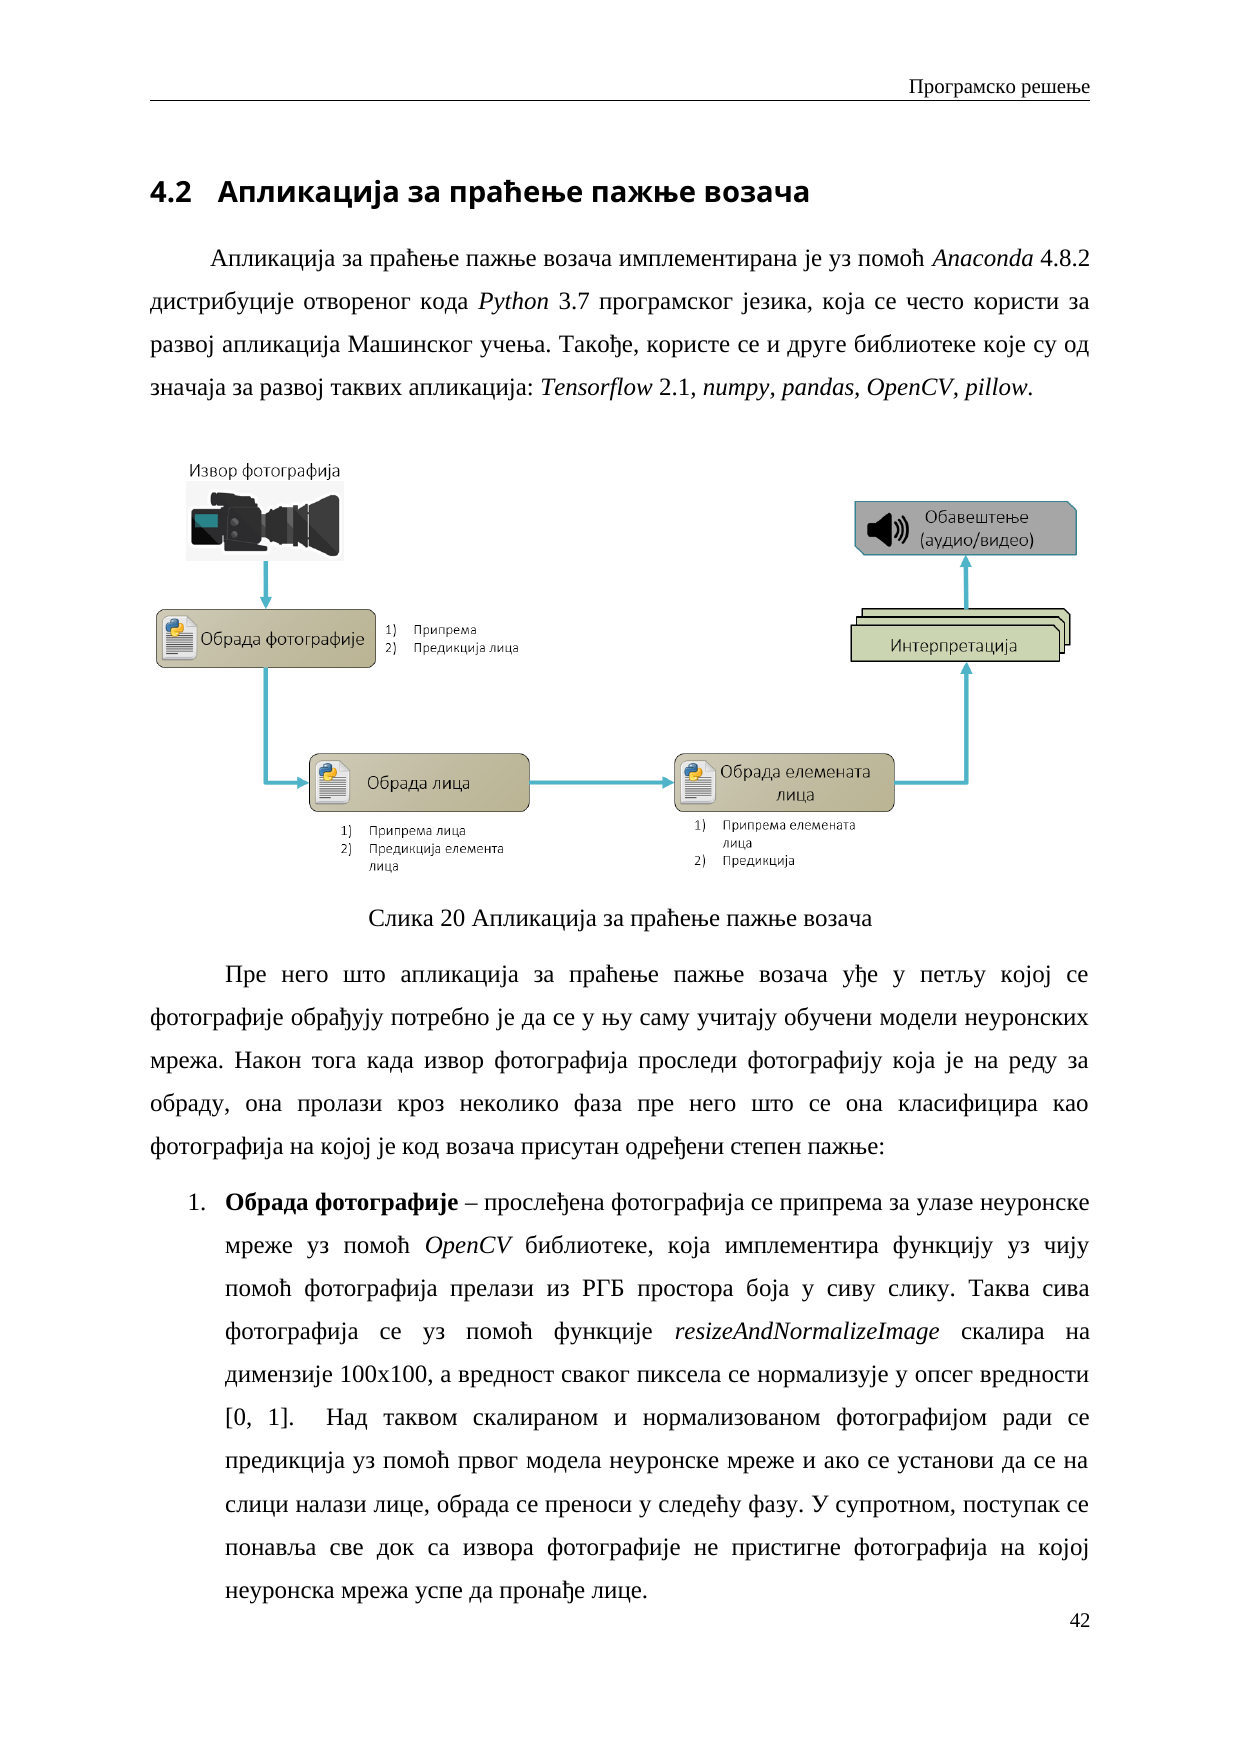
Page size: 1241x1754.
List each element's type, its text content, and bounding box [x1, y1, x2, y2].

subtitle Апликација за праћење пажње возача [150, 171, 1090, 211]
picture [150, 427, 1091, 877]
text Апликација за праћење пажње возача имплементирана је уз помоћ Anaconda 4.8.2 дистрибуције отвореног кода Python 3.7 програмског језика, која се често користи за развој апликација Машинског учења. Такође, користе се и друге библиотеке које су од значаја за развој таквих апликација: Tensorflow 2.1, numpy, pandas, OpenCV, pillow. [150, 243, 1090, 401]
list Обрада фотографије – прослеђена фотографија се припрема за улазе неуронске мреже уз помоћ OpenCV библиотеке, која имплементира функцију уз чију помоћ фотографија прелази из РГБ простора боја у сиву слику. Таква сива фотографија се уз помоћ функције resizeAndNormalizeImage скалира на димензије 100x100, а вредност сваког пиксела се нормализује у опсег вредности [0, 1]. Над таквом скалираном и нормализованом фотографијом ради се предикција уз помоћ првог модела неуронске мреже и ако се установи да се на слици налази лице, обрада се преноси у следећу фазу. У супротном, поступак се понавља све док са извора фотографије не пристигне фотографија на којој неуронска мрежа успе да пронађе лице. [187, 1187, 1090, 1604]
text Слика 20 Апликација за праћење пажње возача [150, 903, 1090, 932]
text Пре него што апликација за праћење пажње возача уђе у петљу којој се фотографије обрађују потребно је да се у њу саму учитају обучени модели неуронских мрежа. Након тога када извор фотографија проследи фотографију која је на реду за обраду, она пролази кроз неколико фаза пре него што се она класифицира као фотографија на којој је код возача присутан одређени степен пажње: [150, 959, 1090, 1160]
